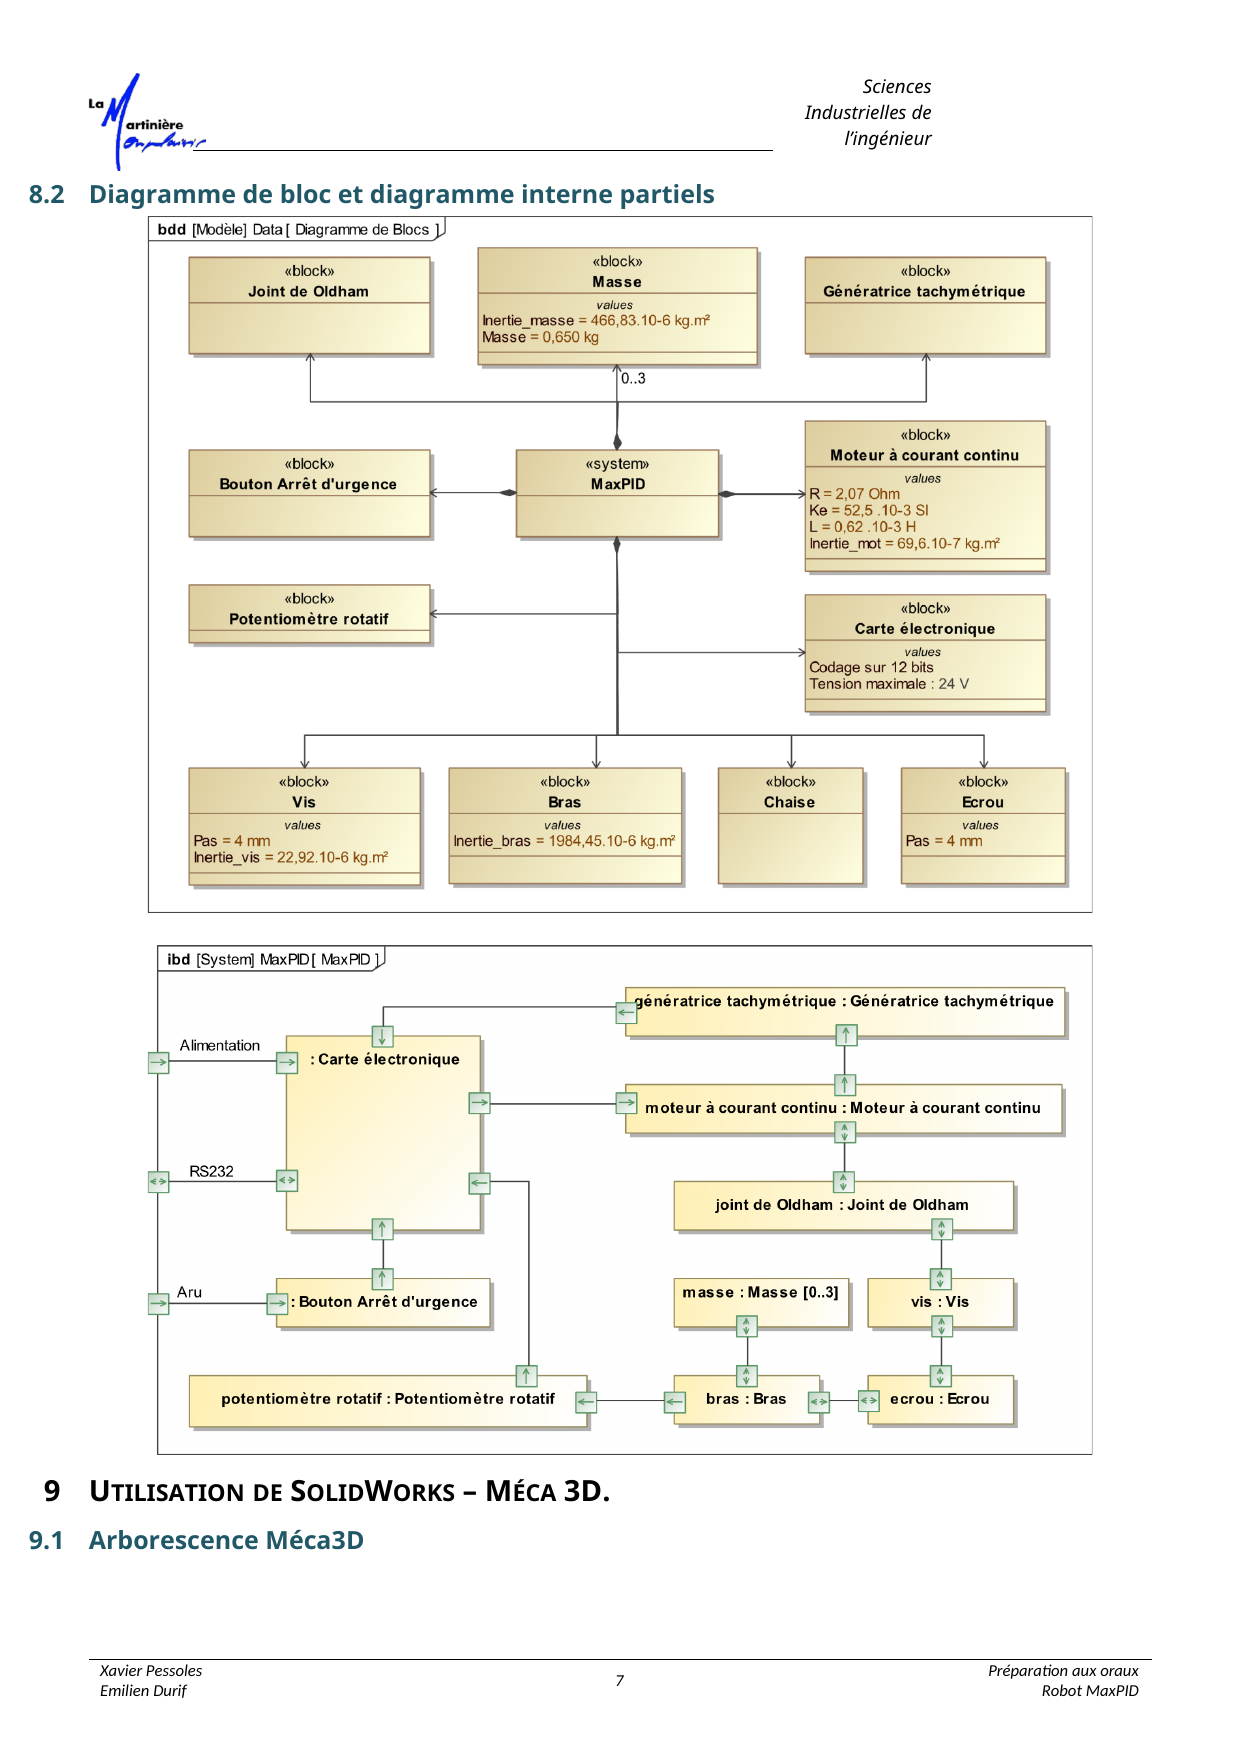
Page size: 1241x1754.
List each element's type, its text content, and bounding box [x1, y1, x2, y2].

picture [147, 216, 1093, 913]
subtitle Arborescence Méca3D [29, 1522, 1152, 1556]
subtitle Utilisation de SolidWorks – Méca 3D. [44, 1470, 1152, 1510]
subtitle Diagramme de bloc et diagramme interne partiels [29, 177, 1152, 211]
picture [88, 73, 207, 171]
picture [147, 945, 1093, 1455]
